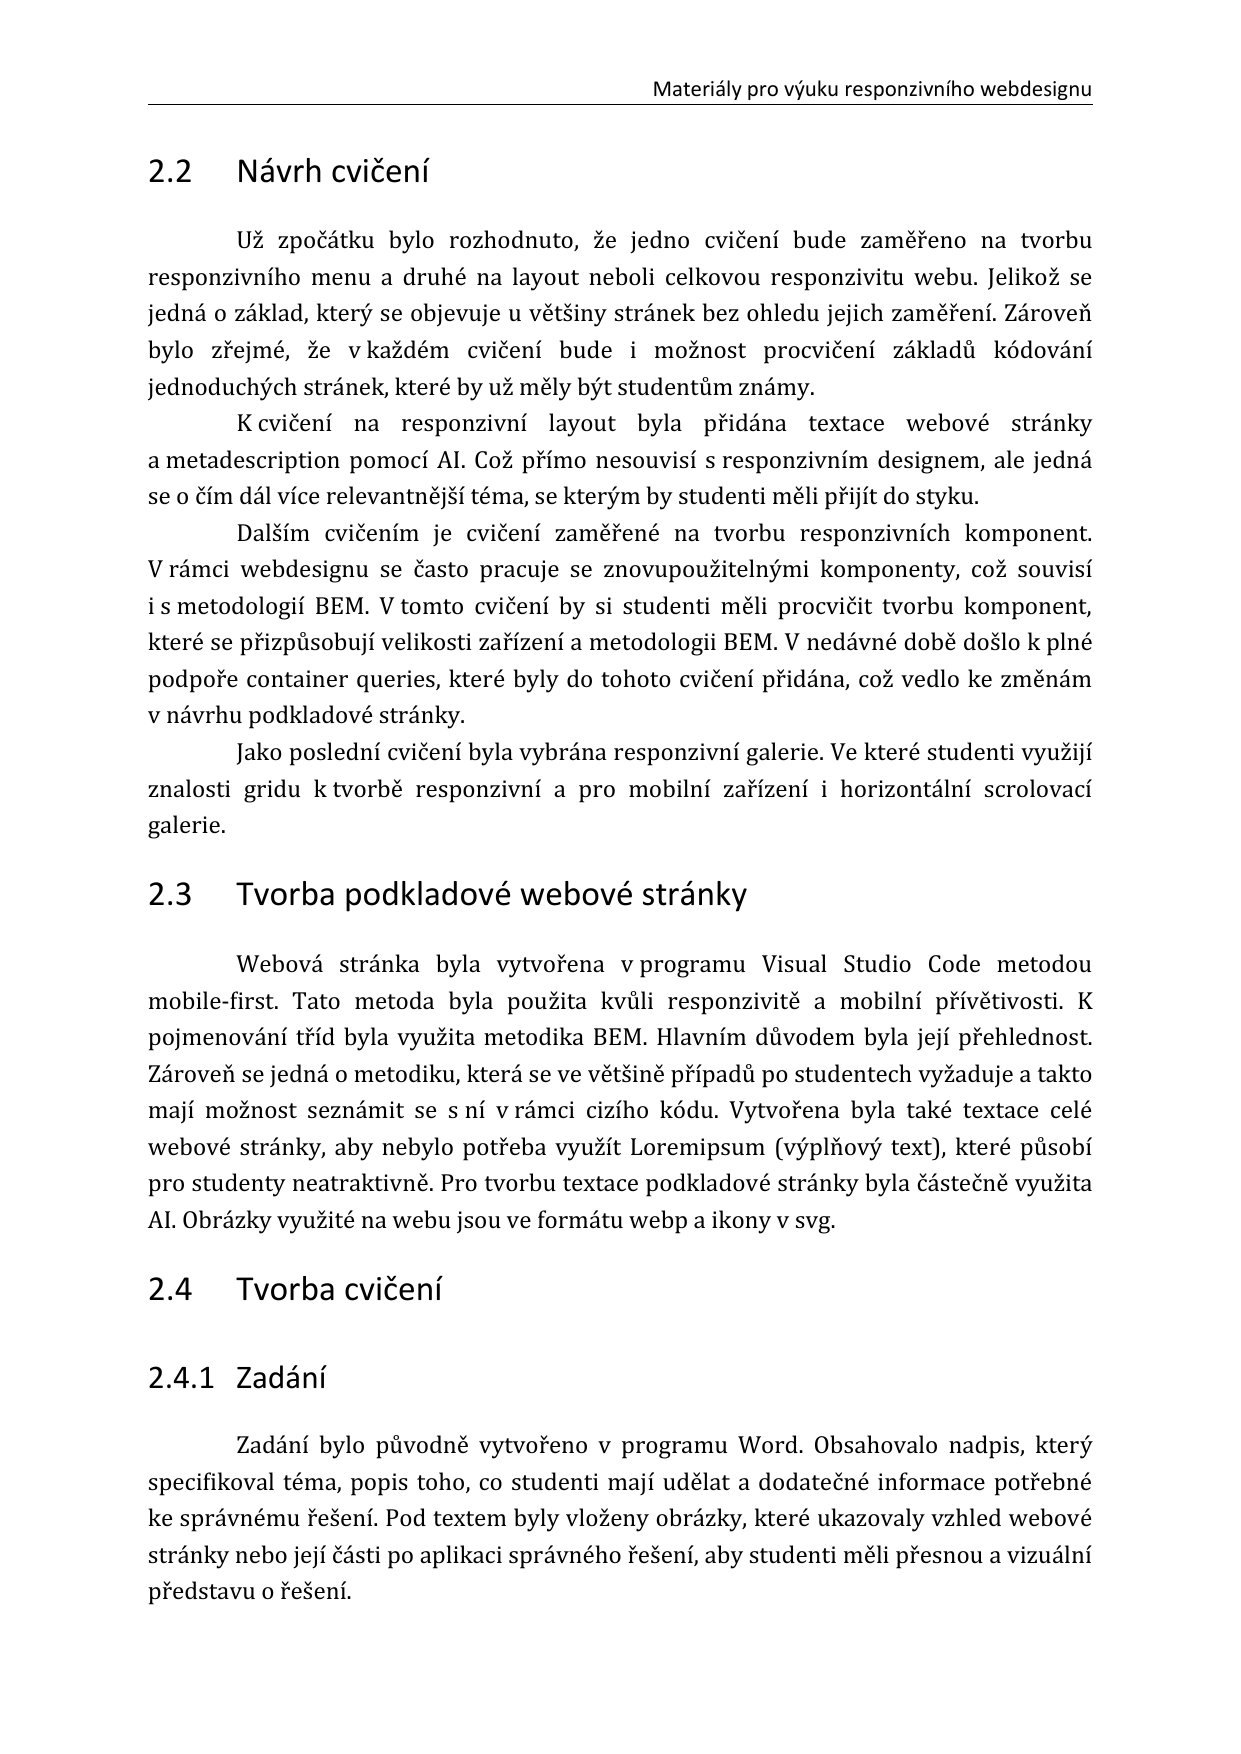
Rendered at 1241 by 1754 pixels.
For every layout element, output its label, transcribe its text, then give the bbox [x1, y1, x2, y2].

text Zadání bylo původně vytvořeno v programu Word. Obsahovalo nadpis, který specifikoval téma, popis toho, co studenti mají udělat a dodatečné informace potřebné ke správnému řešení. Pod textem byly vloženy obrázky, které ukazovaly vzhled webové stránky nebo její části po aplikaci správného řešení, aby studenti měli přesnou a vizuální představu o řešení. [148, 1429, 1093, 1605]
text Jako poslední cvičení byla vybrána responzivní galerie. Ve které studenti využijí znalosti gridu k tvorbě responzivní a pro mobilní zařízení i horizontální scrolovací galerie. [148, 737, 1093, 839]
text Už zpočátku bylo rozhodnuto, že jedno cvičení bude zaměřeno na tvorbu responzivního menu a druhé na layout neboli celkovou responzivitu webu. Jelikož se jedná o základ, který se objevuje u většiny stránek bez ohledu jejich zaměření. Zároveň bylo zřejmé, že v každém cvičení bude i možnost procvičení základů kódování jednoduchých stránek, které by už měly být studentům známy. [148, 225, 1093, 400]
text Dalším cvičením je cvičení zaměřené na tvorbu responzivních komponent. V rámci webdesignu se často pracuje se znovupoužitelnými komponenty, což souvisí i s metodologií BEM. V tomto cvičení by si studenti měli procvičit tvorbu komponent, které se přizpůsobují velikosti zařízení a metodologii BEM. V nedávné době došlo k plné podpoře container queries, které byly do tohoto cvičení přidána, což vedlo ke změnám v návrhu podkladové stránky. [148, 517, 1093, 729]
text K cvičení na responzivní layout byla přidána textace webové stránky a metadescription pomocí AI. Což přímo nesouvisí s responzivním designem, ale jedná se o čím dál více relevantnější téma, se kterým by studenti měli přijít do styku. [148, 408, 1093, 510]
subtitle Tvorba cvičení [148, 1266, 1093, 1309]
text Webová stránka byla vytvořena v programu Visual Studio Code metodou mobile-first. Tato metoda byla použita kvůli responzivitě a mobilní přívětivosti. K pojmenování tříd byla využita metodika BEM. Hlavním důvodem byla její přehlednost. Zároveň se jedná o metodiku, která se ve většině případů po studentech vyžaduje a takto mají možnost seznámit se s ní v rámci cizího kódu. Vytvořena byla také textace celé webové stránky, aby nebylo potřeba využít Loremipsum (výplňový text), které působí pro studenty neatraktivně. Pro tvorbu textace podkladové stránky byla částečně využita AI. Obrázky využité na webu jsou ve formátu webp a ikony v svg. [148, 949, 1093, 1234]
subtitle Zadání [148, 1356, 1093, 1397]
subtitle Tvorba podkladové webové stránky [148, 871, 1093, 915]
subtitle Návrh cvičení [148, 148, 1093, 191]
